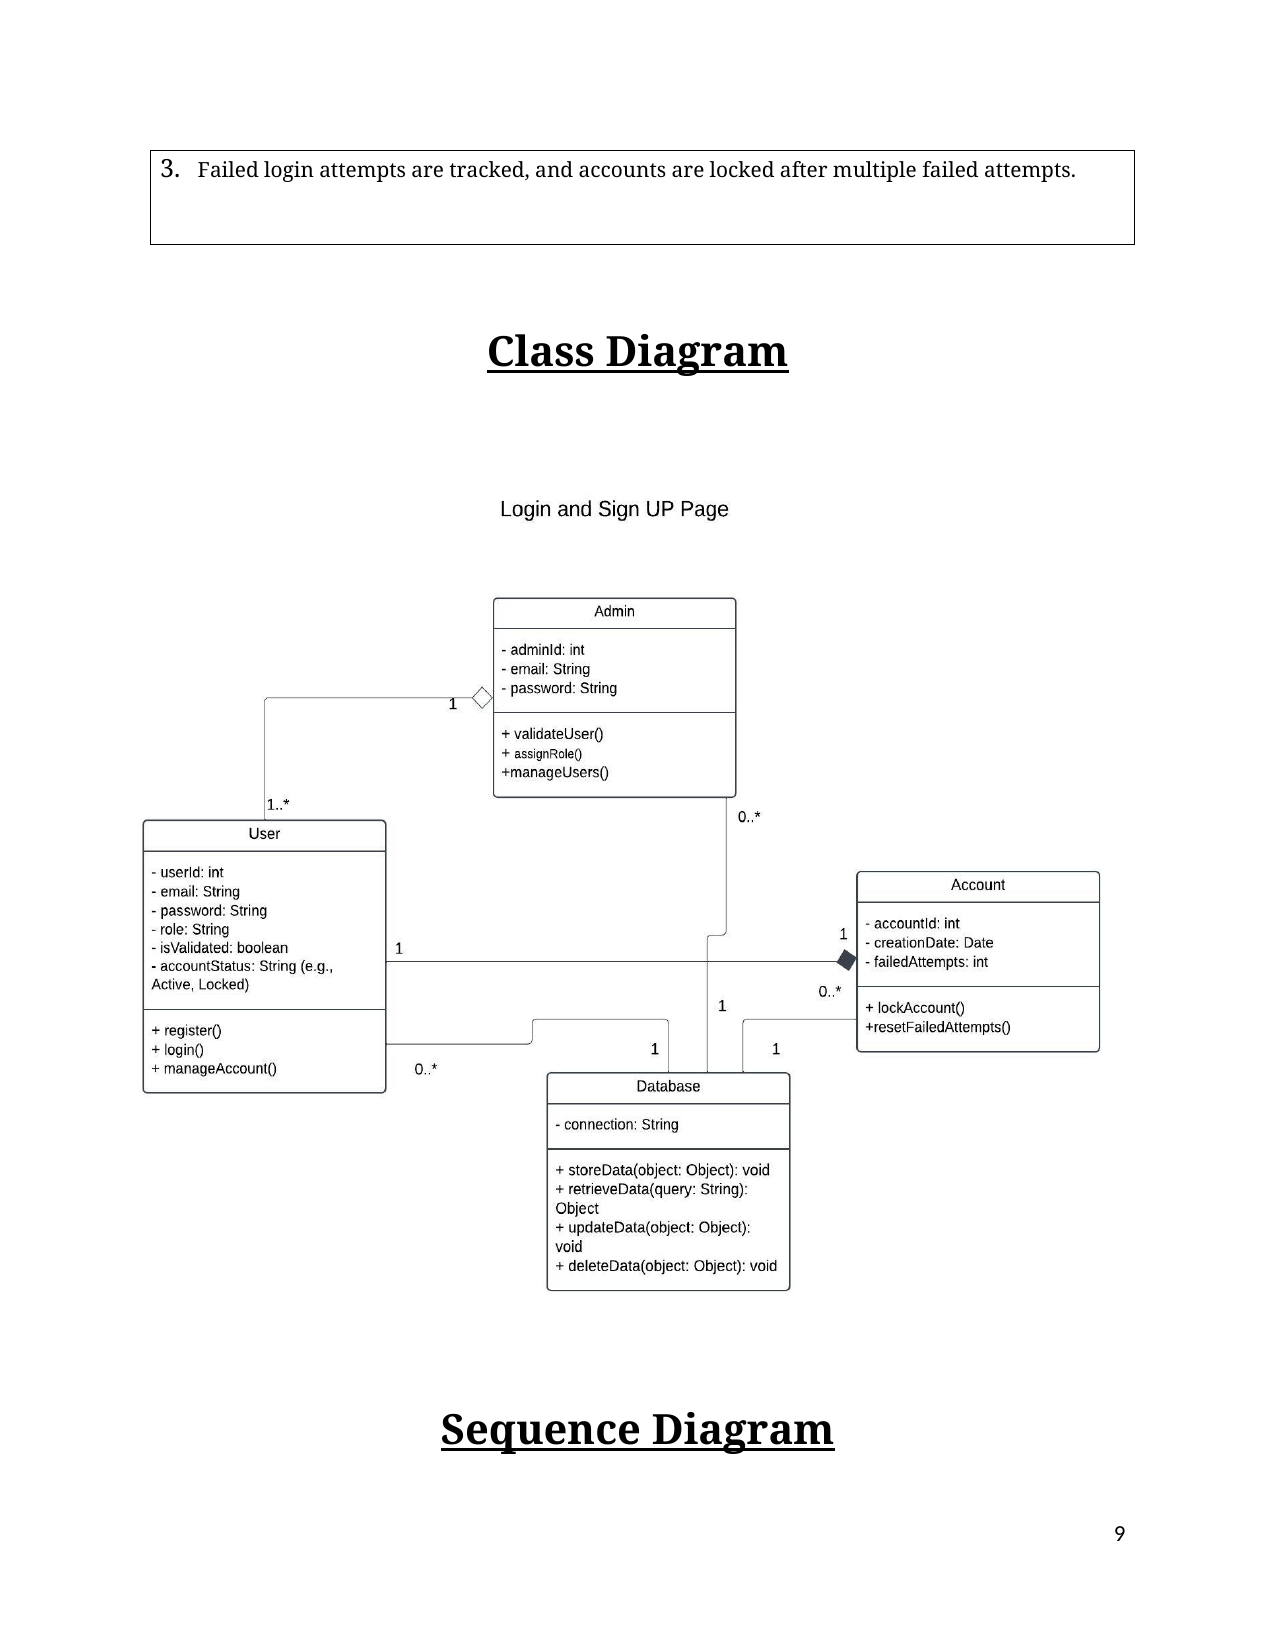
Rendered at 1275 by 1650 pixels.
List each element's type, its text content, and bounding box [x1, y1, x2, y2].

picture [116, 454, 1122, 1314]
text Sequence Diagram [150, 859, 1125, 1457]
text Class Diagram [150, 322, 1125, 379]
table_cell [151, 151, 1134, 244]
